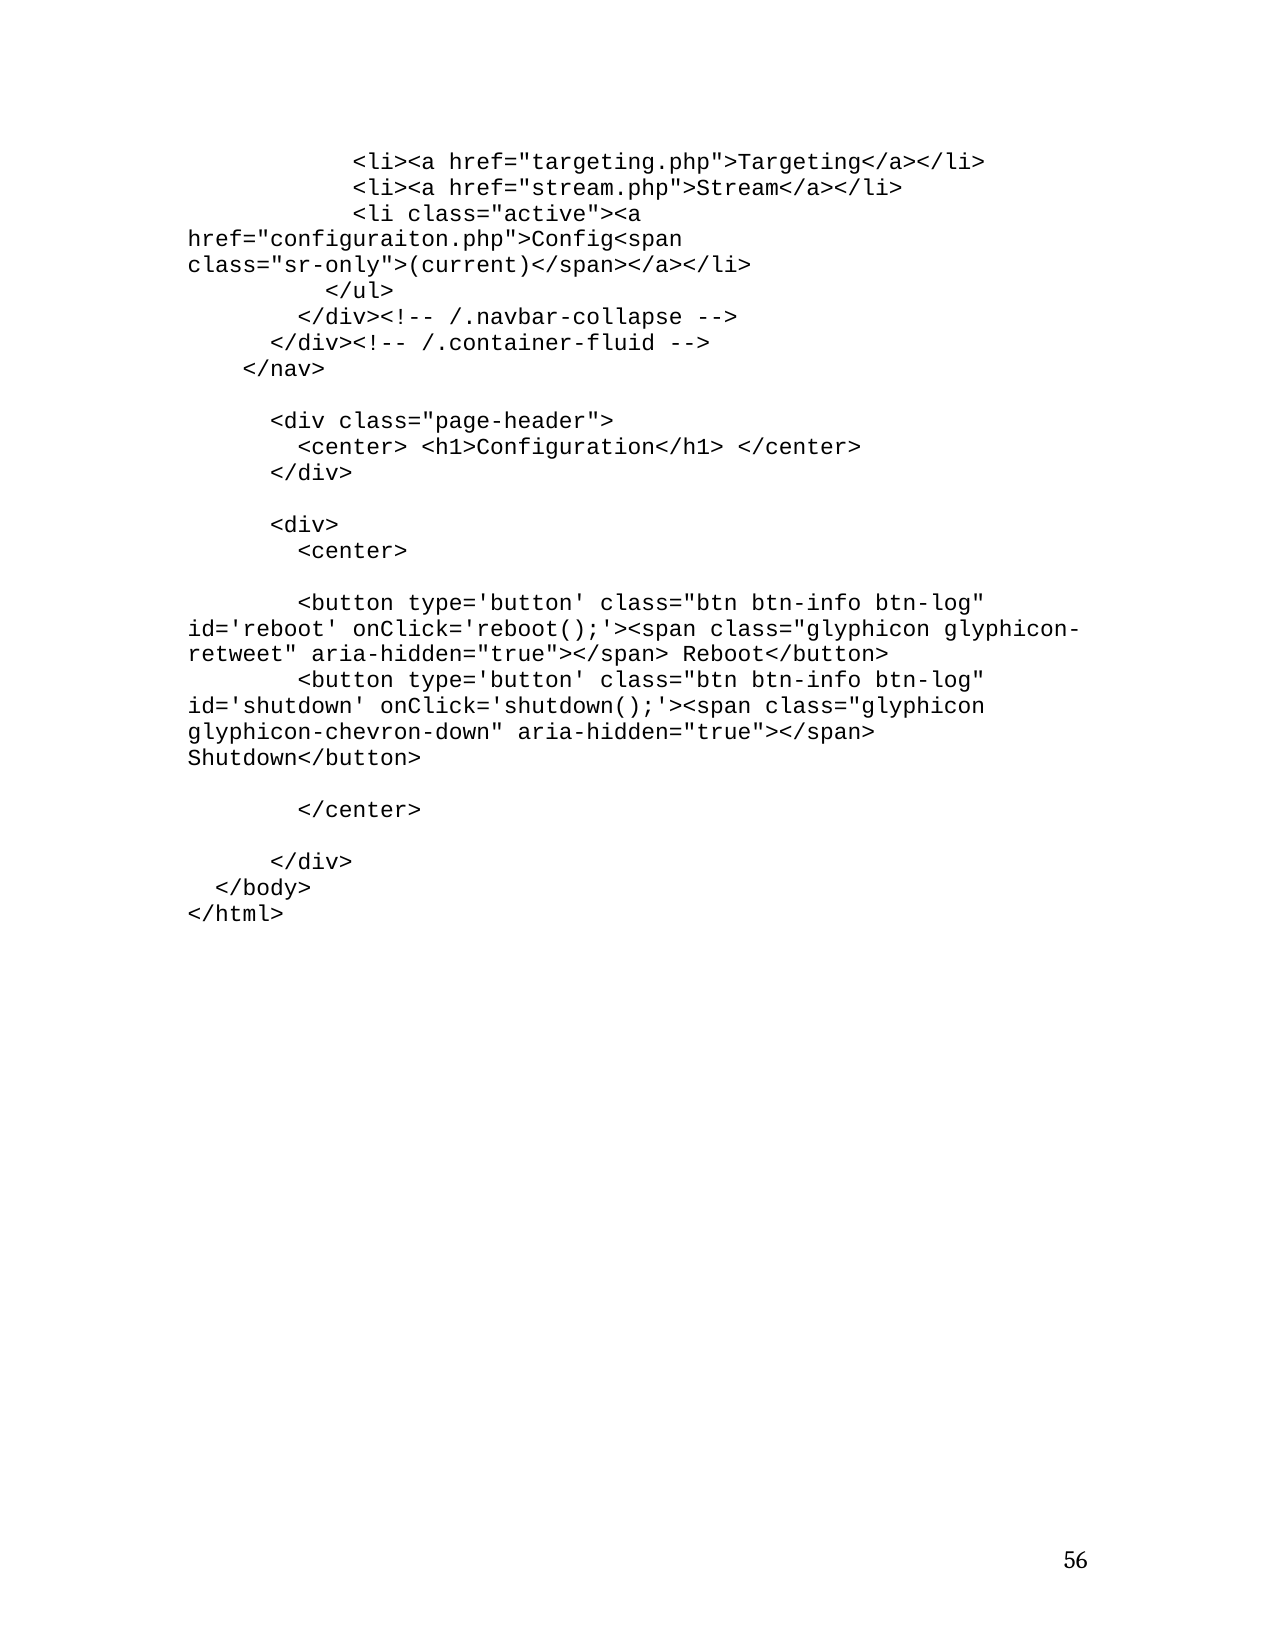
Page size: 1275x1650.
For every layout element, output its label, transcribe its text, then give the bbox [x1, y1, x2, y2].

text </nav> [187, 357, 1087, 383]
text <li><a href="targeting.php">Targeting</a></li> [187, 150, 1087, 176]
text <div> [187, 513, 1087, 539]
text </div><!-- /.navbar-collapse --> [187, 306, 1087, 332]
text </div> [187, 461, 1087, 487]
text <center> [187, 539, 1087, 565]
text <button type='button' class="btn btn-info btn-log" id='reboot' onClick='reboot();'><span class="glyphicon glyphicon-retweet" aria-hidden="true"></span> Reboot</button> [187, 591, 1087, 669]
text </ul> [187, 280, 1087, 306]
text <li class="active"><a href="configuraiton.php">Config<span class="sr-only">(current)</span></a></li> [187, 202, 1087, 280]
text <li><a href="stream.php">Stream</a></li> [187, 176, 1087, 202]
text </div><!-- /.container-fluid --> [187, 332, 1087, 357]
text </body> [187, 876, 1087, 902]
text <div class="page-header"> [187, 409, 1087, 435]
text <button type='button' class="btn btn-info btn-log" id='shutdown' onClick='shutdown();'><span class="glyphicon glyphicon-chevron-down" aria-hidden="true"></span> Shutdown</button> [187, 669, 1087, 772]
text </html> [187, 902, 1087, 928]
text <center> <h1>Configuration</h1> </center> [187, 435, 1087, 461]
text </center> [187, 798, 1087, 824]
text </div> [187, 850, 1087, 876]
